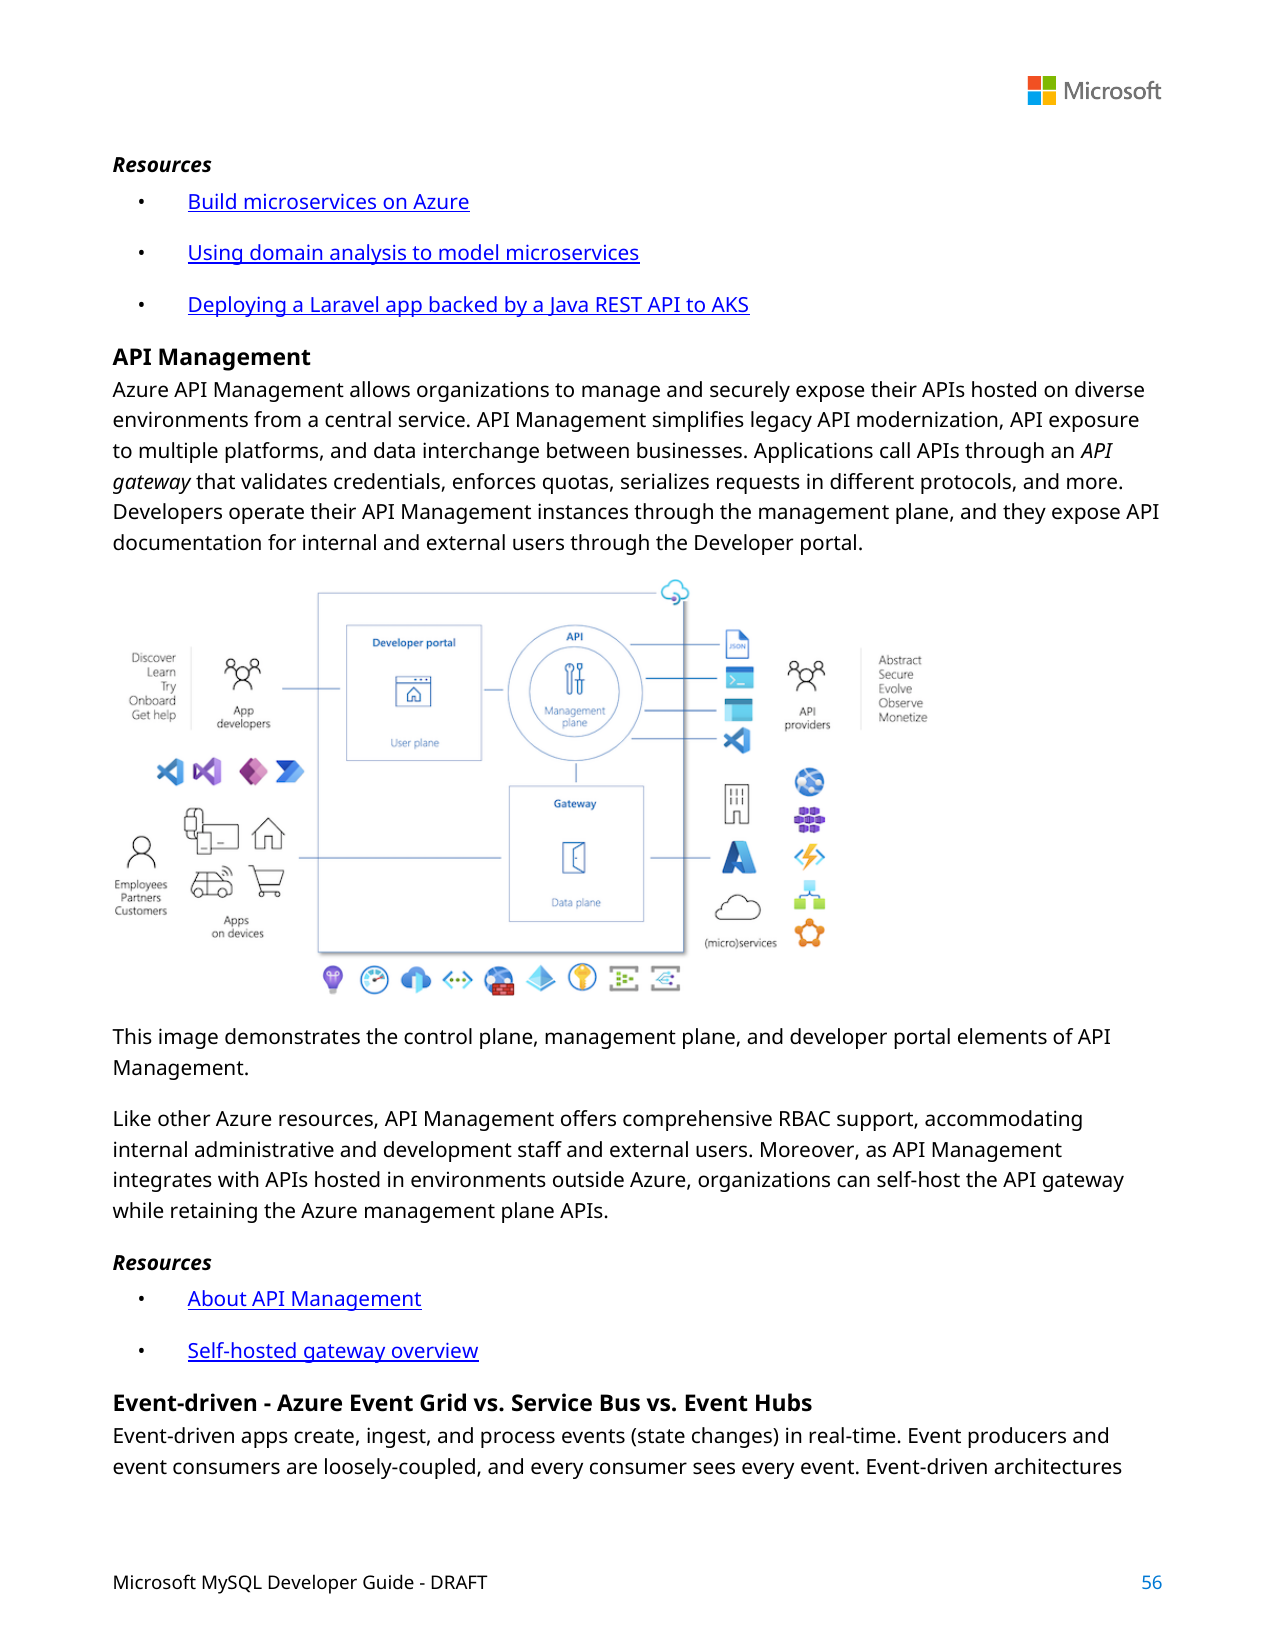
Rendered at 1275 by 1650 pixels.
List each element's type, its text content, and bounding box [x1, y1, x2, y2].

list About API Management [137, 1284, 1162, 1313]
text Azure API Management allows organizations to manage and securely expose their APIs hosted on diverse environments from a central service. API Management simplifies legacy API modernization, API exposure to multiple platforms, and data interchange between businesses. Applications call APIs through an API gateway that validates credentials, enforces quotas, serializes requests in different protocols, and more. Developers operate their API Management instances through the management plane, and they expose API documentation for internal and external users through the Developer portal. [112, 375, 1162, 557]
subtitle Event-driven - Azure Event Grid vs. Service Bus vs. Event Hubs [112, 1387, 1162, 1419]
list Self-hosted gateway overview [137, 1336, 1162, 1364]
list Deploying a Laravel app backed by a Java REST API to AKS [137, 290, 1162, 318]
text This image demonstrates the control plane, management plane, and developer portal elements of API Management. [112, 1022, 1162, 1081]
subtitle Resources [112, 1248, 1162, 1276]
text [112, 1421, 1162, 1480]
text Like other Azure resources, API Management offers comprehensive RBAC support, accommodating internal administrative and development staff and external users. Moreover, as API Management integrates with APIs hosted in environments outside Azure, organizations can self-host the API gateway while retaining the Azure management plane APIs. [112, 1104, 1162, 1224]
list Using domain analysis to model microservices [137, 238, 1162, 267]
picture [112, 579, 934, 1000]
picture [1026, 75, 1163, 107]
subtitle API Management [112, 341, 1162, 372]
list Build microservices on Azure [137, 187, 1162, 215]
subtitle Resources [112, 150, 1162, 178]
